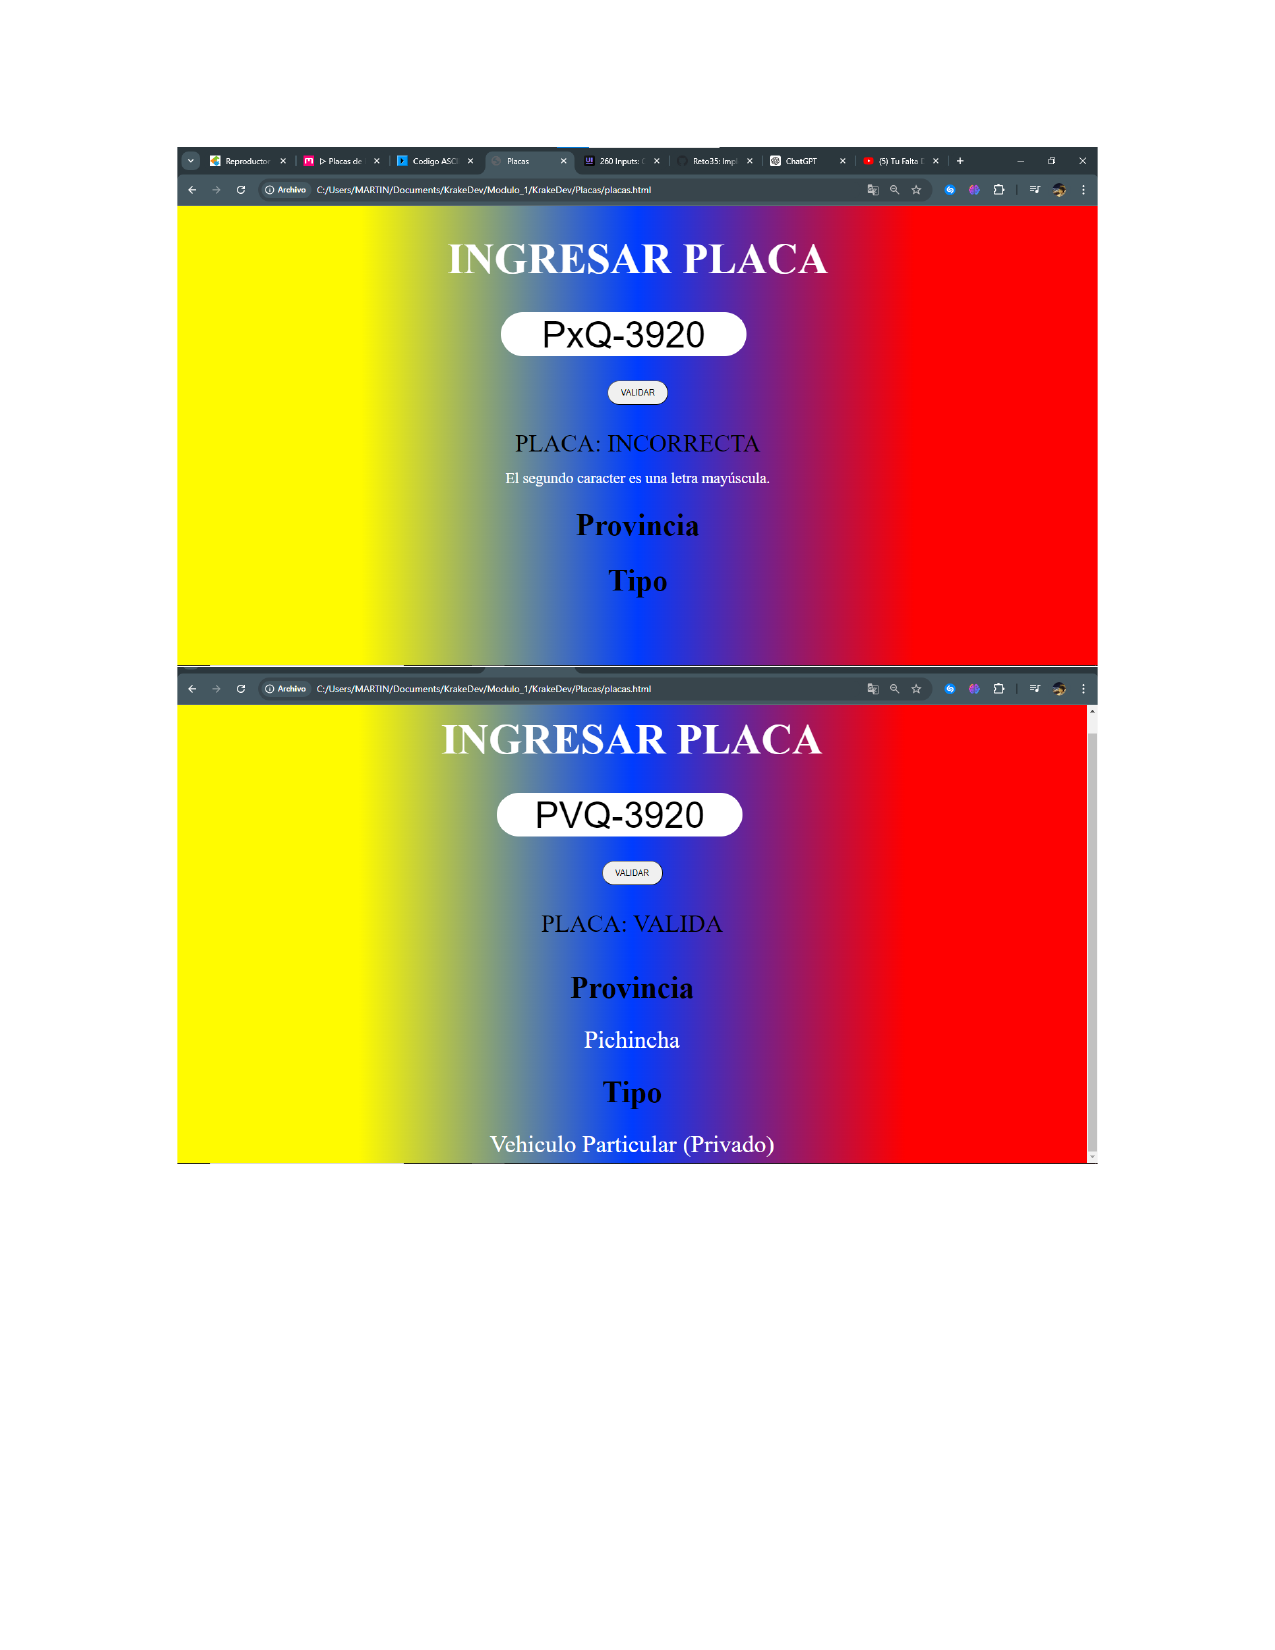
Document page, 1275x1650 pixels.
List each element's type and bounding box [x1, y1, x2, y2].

picture [177, 667, 1098, 1164]
picture [177, 147, 1098, 666]
